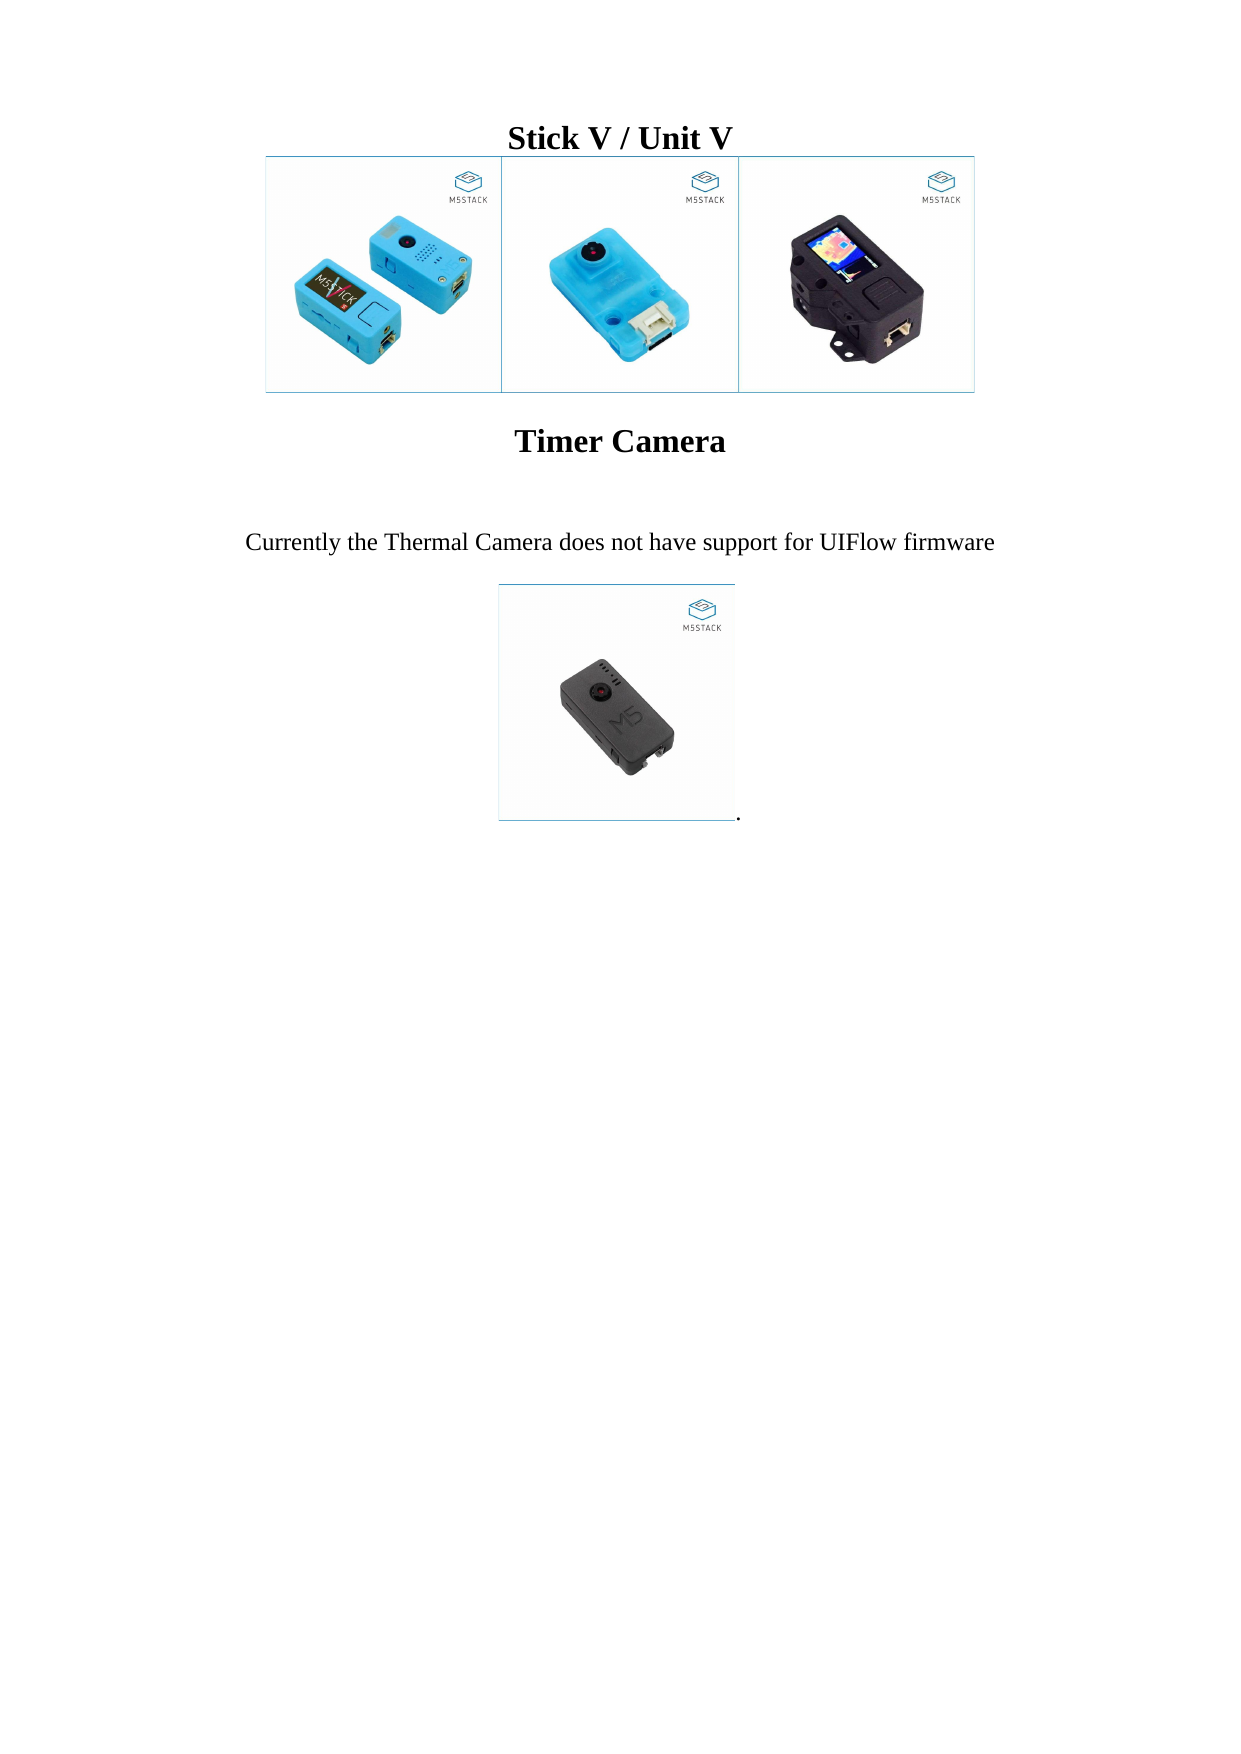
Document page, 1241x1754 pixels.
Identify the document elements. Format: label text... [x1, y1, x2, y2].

text . [118, 584, 1122, 826]
picture [265, 156, 975, 393]
subtitle Timer Camera [118, 421, 1122, 460]
text Currently the Thermal Camera does not have support for UIFlow firmware [118, 527, 1122, 556]
subtitle Stick V / Unit V [118, 118, 1122, 156]
picture [498, 584, 735, 821]
